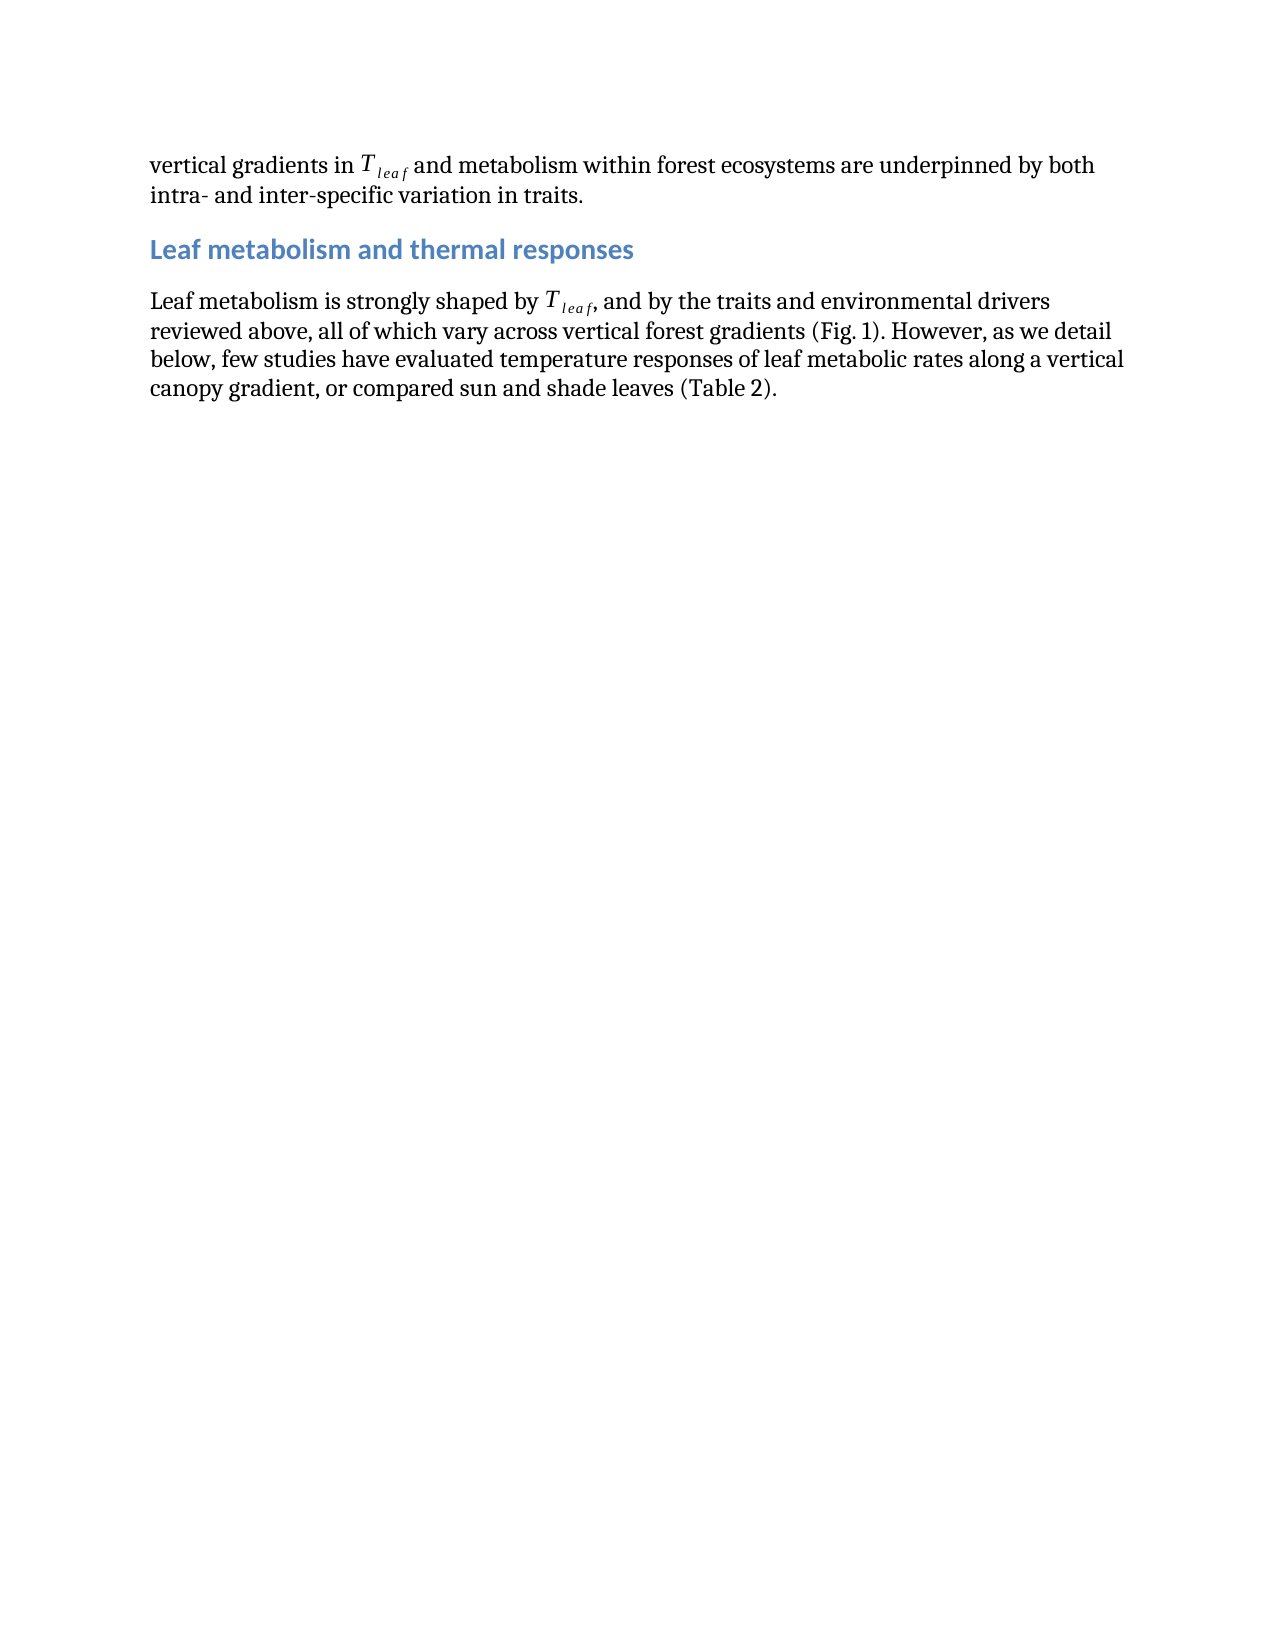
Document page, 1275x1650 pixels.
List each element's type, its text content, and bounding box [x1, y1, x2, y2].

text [150, 150, 1125, 210]
text Leaf metabolism is strongly shaped by , and by the traits and environmental drivers reviewed above, all of which vary across vertical forest gradients (Fig. 1). However, as we detail below, few studies have evaluated temperature responses of leaf metabolic rates along a vertical canopy gradient, or compared sun and shade leaves (Table 2). [150, 285, 1125, 403]
subtitle Leaf metabolism and thermal responses [150, 231, 1125, 267]
